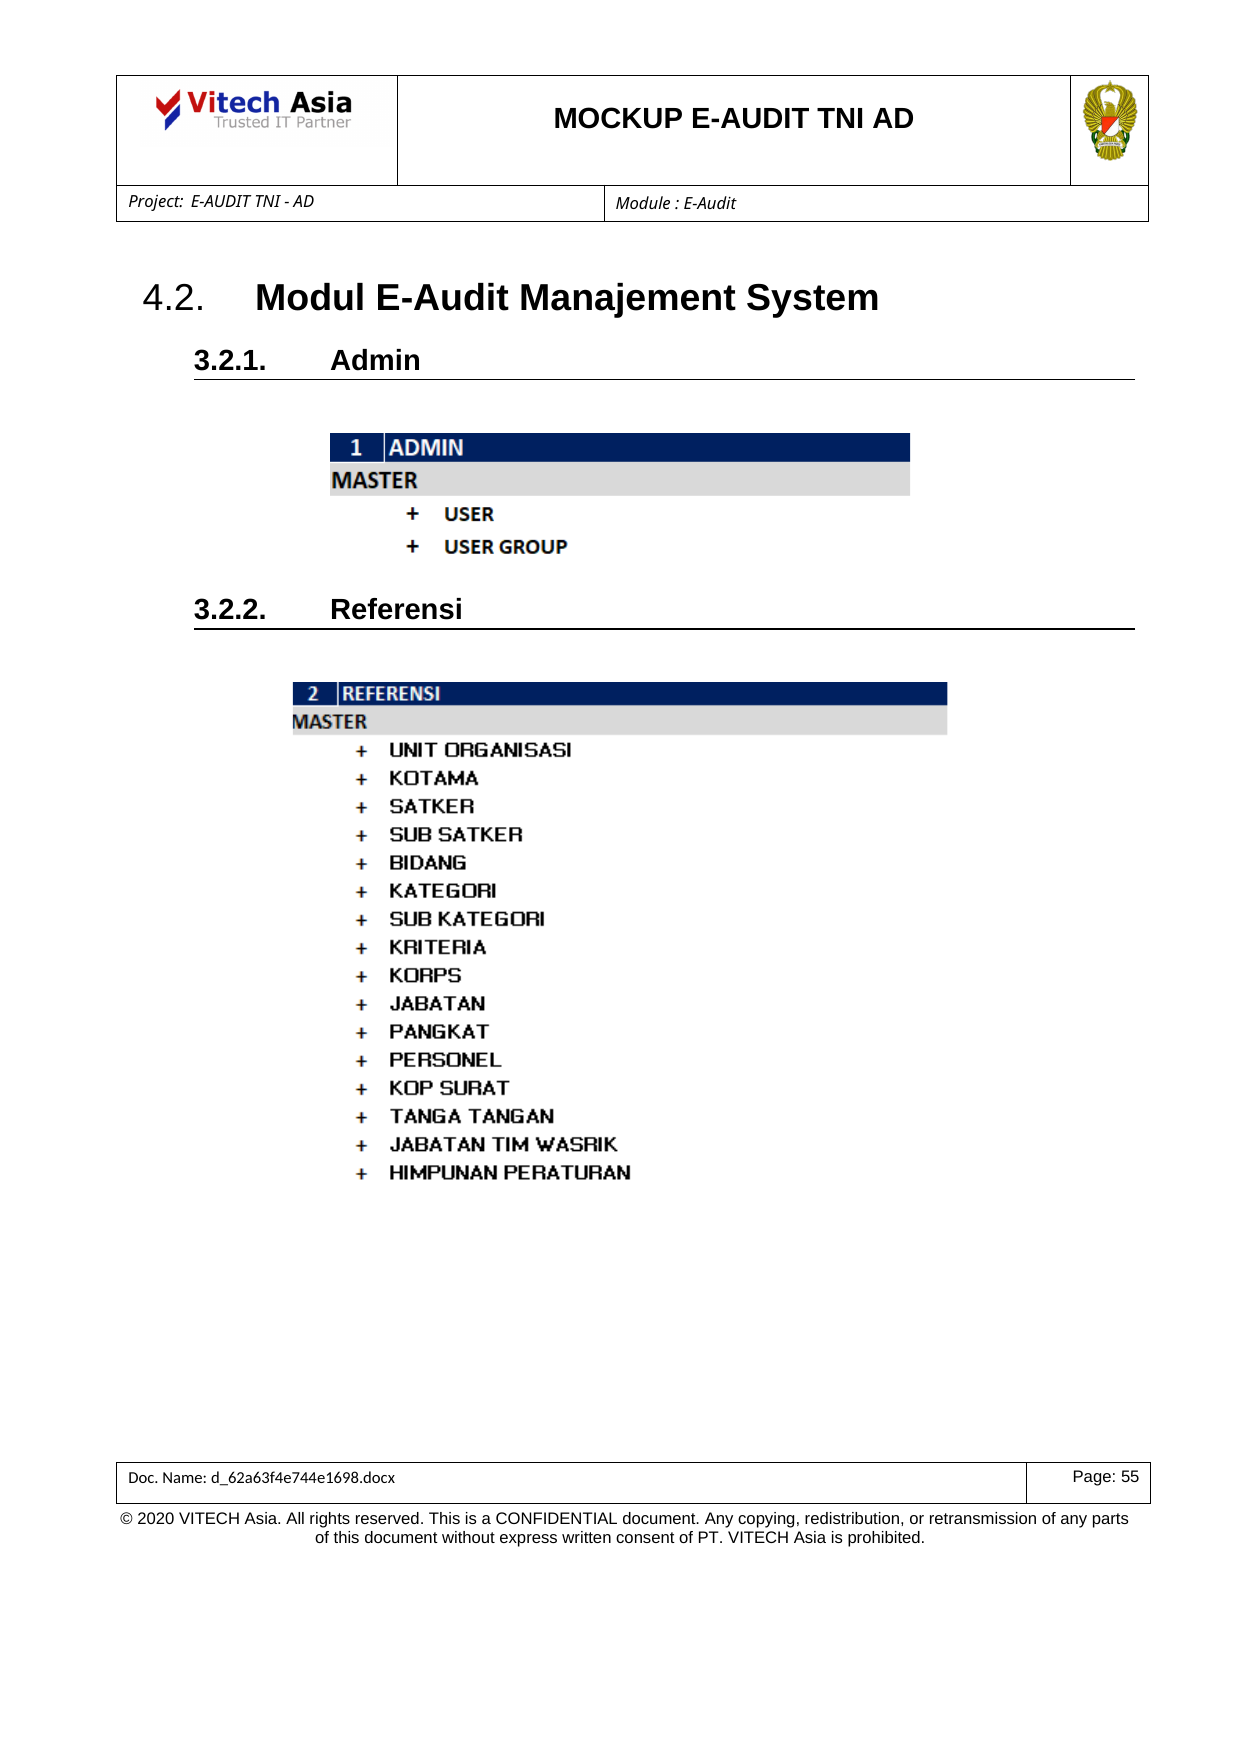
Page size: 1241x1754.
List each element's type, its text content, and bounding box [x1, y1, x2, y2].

text Admin [194, 343, 1135, 379]
text Modul E-Audit Manajement System [142, 275, 1135, 318]
picture [139, 76, 395, 147]
picture [1075, 77, 1144, 164]
text Referensi [194, 592, 1135, 628]
picture [330, 433, 911, 564]
picture [292, 682, 948, 1186]
